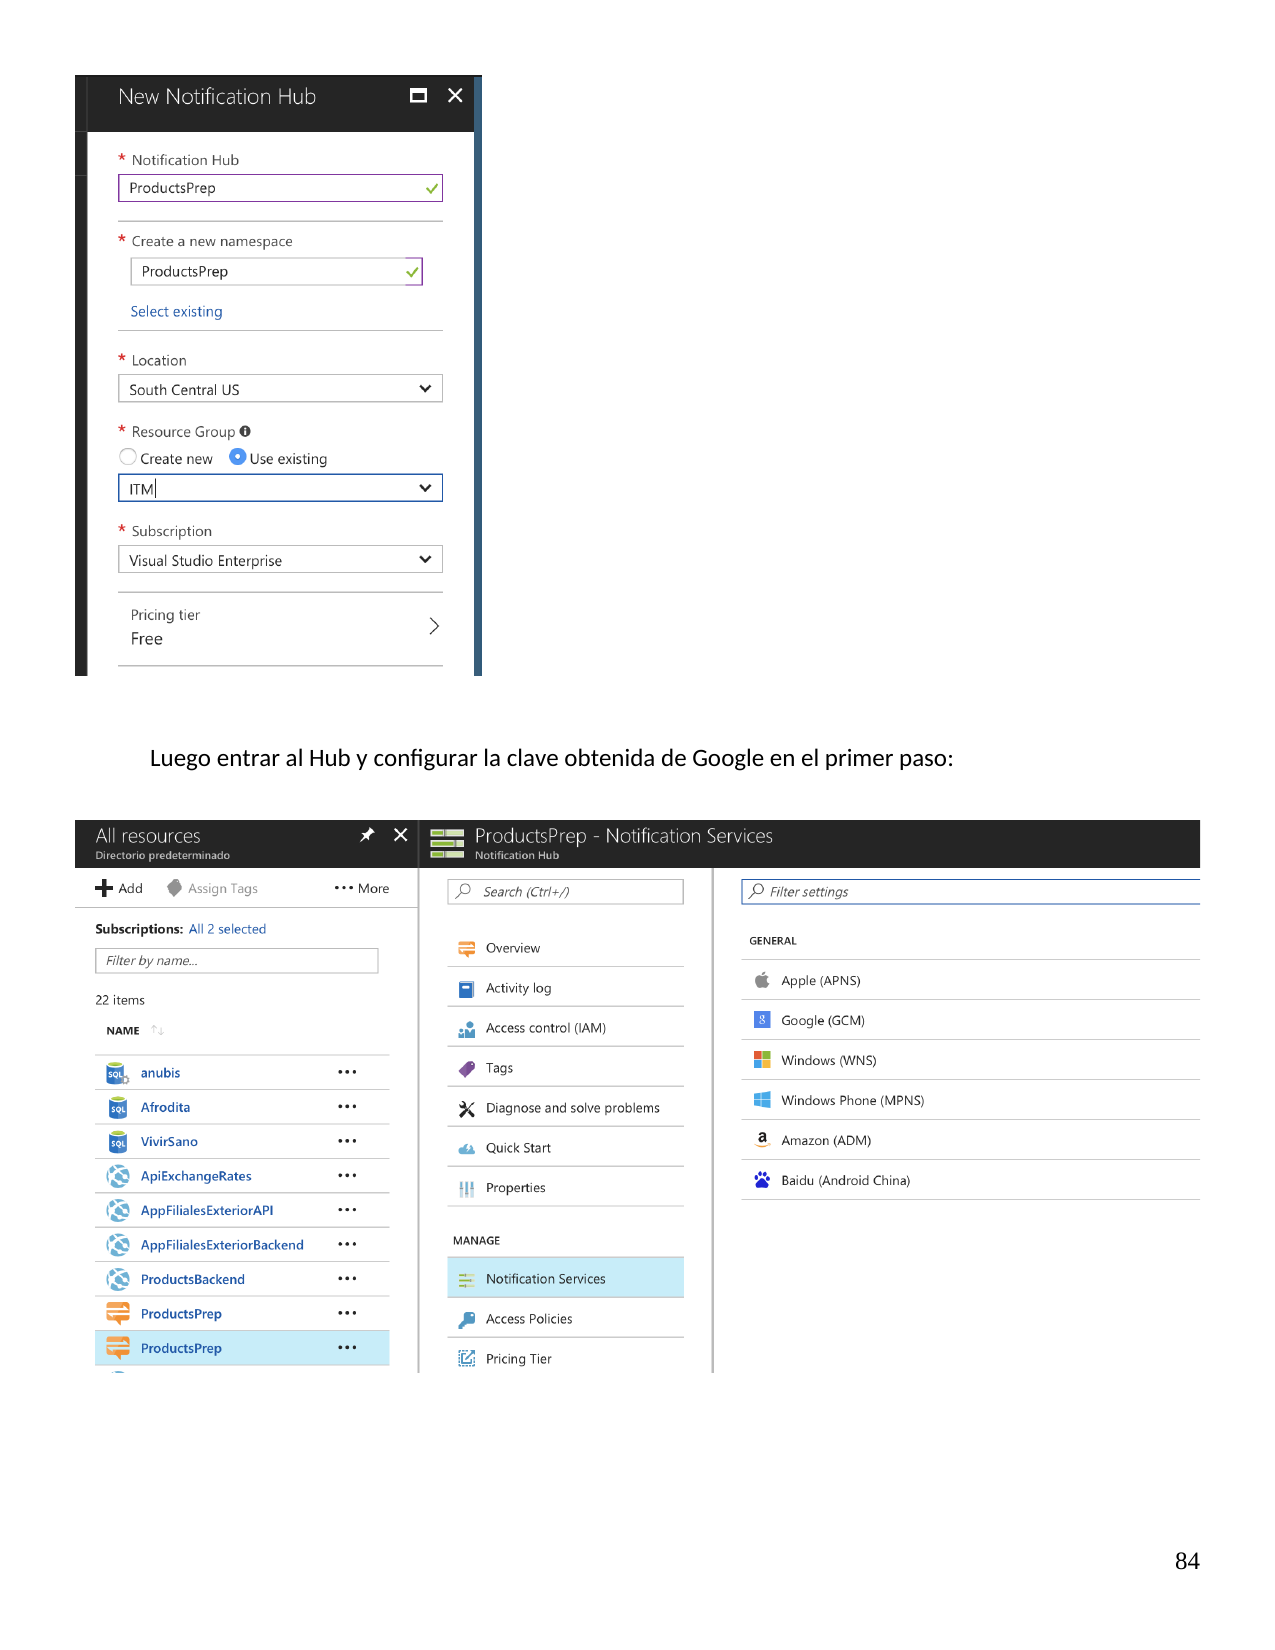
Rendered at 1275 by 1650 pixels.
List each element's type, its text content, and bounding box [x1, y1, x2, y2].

picture [75, 75, 482, 676]
picture [75, 820, 1200, 1373]
list Luego entrar al Hub y configurar la clave obtenida de Google en el primer paso: [150, 742, 1200, 773]
